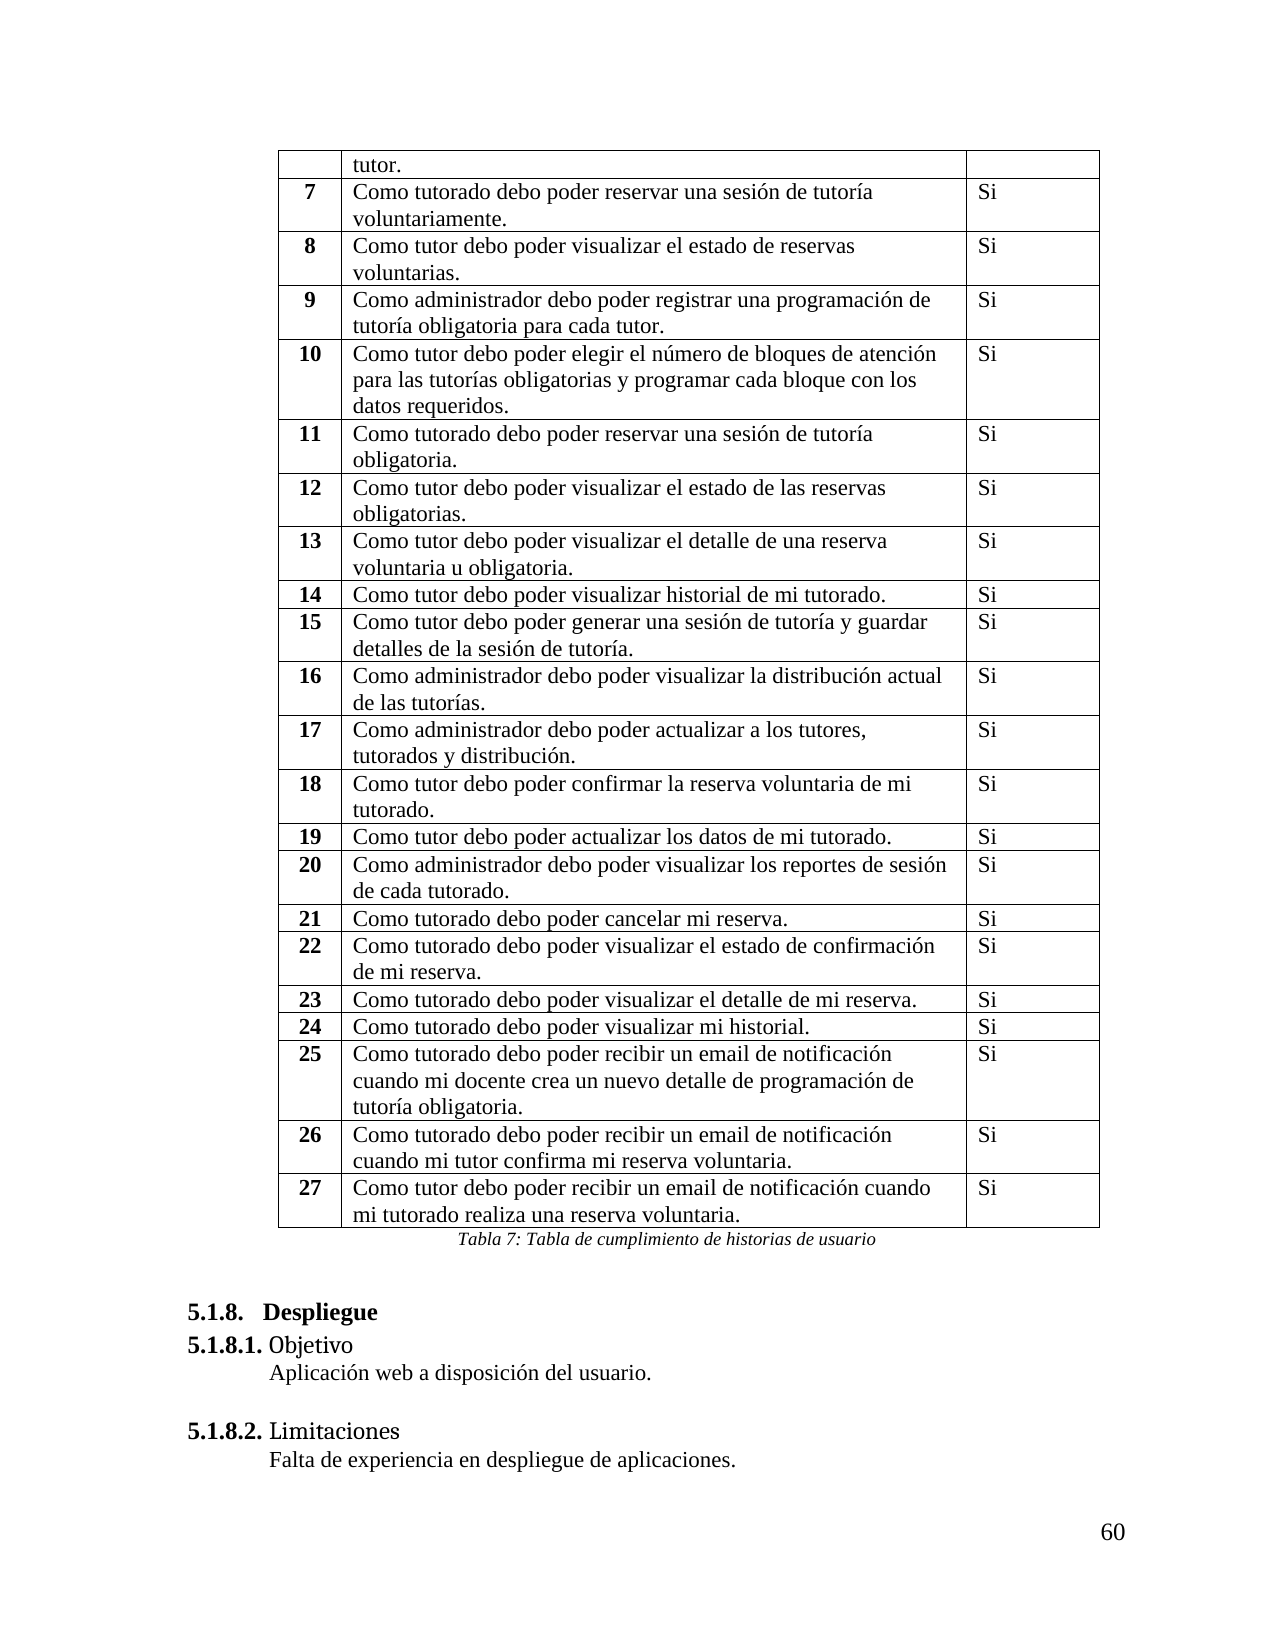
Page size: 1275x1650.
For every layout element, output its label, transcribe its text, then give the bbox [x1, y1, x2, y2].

table_cell Si [967, 286, 1099, 339]
text Falta de experiencia en despliegue de aplicaciones. [214, 1446, 1194, 1472]
table_cell Como tutor debo poder visualizar el estado de reservas voluntarias. [342, 232, 966, 285]
table_cell Como administrador debo poder registrar una programación de tutoría obligatoria para cada tutor. [342, 286, 966, 339]
subtitle Despliegue [187, 1297, 1194, 1326]
table_cell Como tutor debo poder confirmar la reserva voluntaria de mi tutorado. [342, 770, 966, 822]
table_cell Como tutorado debo poder reservar una sesión de tutoría obligatoria. [342, 420, 966, 472]
table_cell Si [967, 986, 1099, 1012]
table_cell Como administrador debo poder actualizar a los tutores, tutorados y distribución. [342, 716, 966, 769]
table_cell 17 [279, 716, 341, 769]
table_cell Si [967, 151, 1099, 177]
table_cell 22 [279, 932, 341, 985]
table_cell Como tutor debo poder visualizar el detalle de una reserva voluntaria u obligatoria. [342, 527, 966, 580]
table_cell 27 [279, 1174, 341, 1227]
table_cell Si [967, 474, 1099, 526]
table_cell Si [967, 824, 1099, 850]
table_cell 25 [279, 1041, 341, 1119]
table_cell Como tutor debo poder elegir el número de bloques de atención para las tutorías obligatorias y programar cada bloque con los datos requeridos. [342, 340, 966, 419]
table_cell 15 [279, 609, 341, 661]
table_cell Si [967, 1041, 1099, 1119]
table_cell 26 [279, 1121, 341, 1173]
table_cell Si [967, 527, 1099, 580]
table_cell Como tutorado debo poder visualizar mi historial. [342, 1013, 966, 1039]
table_cell Como tutorado debo poder recibir un email de notificación cuando mi docente crea un nuevo detalle de programación de tutoría obligatoria. [342, 1041, 966, 1119]
table_cell 21 [279, 905, 341, 931]
table_cell 11 [279, 420, 341, 472]
text Tabla 7: Tabla de cumplimiento de historias de usuario [139, 1228, 1194, 1250]
table_cell Como tutorado debo poder recibir un email de notificación cuando mi tutor confirma mi reserva voluntaria. [342, 1121, 966, 1173]
table_cell Si [967, 932, 1099, 985]
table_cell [342, 151, 966, 177]
table_cell 18 [279, 770, 341, 822]
table_cell Si [967, 770, 1099, 822]
table_cell Como tutorado debo poder reservar una sesión de tutoría voluntariamente. [342, 179, 966, 231]
table_cell 7 [279, 179, 341, 231]
table_cell 14 [279, 581, 341, 607]
table_cell Como tutor debo poder generar una sesión de tutoría y guardar detalles de la sesión de tutoría. [342, 609, 966, 661]
subtitle Objetivo [187, 1330, 1194, 1359]
table_cell Como tutor debo poder visualizar el estado de las reservas obligatorias. [342, 474, 966, 526]
table_cell 20 [279, 851, 341, 903]
table_cell 8 [279, 232, 341, 285]
table_cell 12 [279, 474, 341, 526]
table_cell Como administrador debo poder visualizar la distribución actual de las tutorías. [342, 662, 966, 715]
table_cell 23 [279, 986, 341, 1012]
table_cell Si [967, 609, 1099, 661]
subtitle Limitaciones [187, 1416, 1194, 1446]
table_cell Si [967, 340, 1099, 419]
table_cell Si [967, 232, 1099, 285]
table_cell Si [967, 581, 1099, 607]
table_cell Si [967, 1121, 1099, 1173]
table_cell Como administrador debo poder visualizar los reportes de sesión de cada tutorado. [342, 851, 966, 903]
table_cell Si [967, 1013, 1099, 1039]
table_cell Como tutor debo poder recibir un email de notificación cuando mi tutorado realiza una reserva voluntaria. [342, 1174, 966, 1227]
table_cell Como tutorado debo poder cancelar mi reserva. [342, 905, 966, 931]
table_cell Como tutorado debo poder visualizar el detalle de mi reserva. [342, 986, 966, 1012]
table_cell 10 [279, 340, 341, 419]
table_cell 13 [279, 527, 341, 580]
table_cell Como tutor debo poder actualizar los datos de mi tutorado. [342, 824, 966, 850]
table_cell Si [967, 851, 1099, 903]
table_cell 9 [279, 286, 341, 339]
table_cell Como tutorado debo poder visualizar el estado de confirmación de mi reserva. [342, 932, 966, 985]
table_cell 19 [279, 824, 341, 850]
table_cell 16 [279, 662, 341, 715]
table_cell Si [967, 1174, 1099, 1227]
table_cell Si [967, 662, 1099, 715]
table_cell Como tutor debo poder visualizar historial de mi tutorado. [342, 581, 966, 607]
table_cell Si [967, 716, 1099, 769]
table_cell Si [967, 420, 1099, 472]
table_cell Si [967, 179, 1099, 231]
list Aplicación web a disposición del usuario. [255, 1359, 1194, 1386]
table_cell 24 [279, 1013, 341, 1039]
table_cell 6 [279, 151, 341, 177]
table_cell Si [967, 905, 1099, 931]
